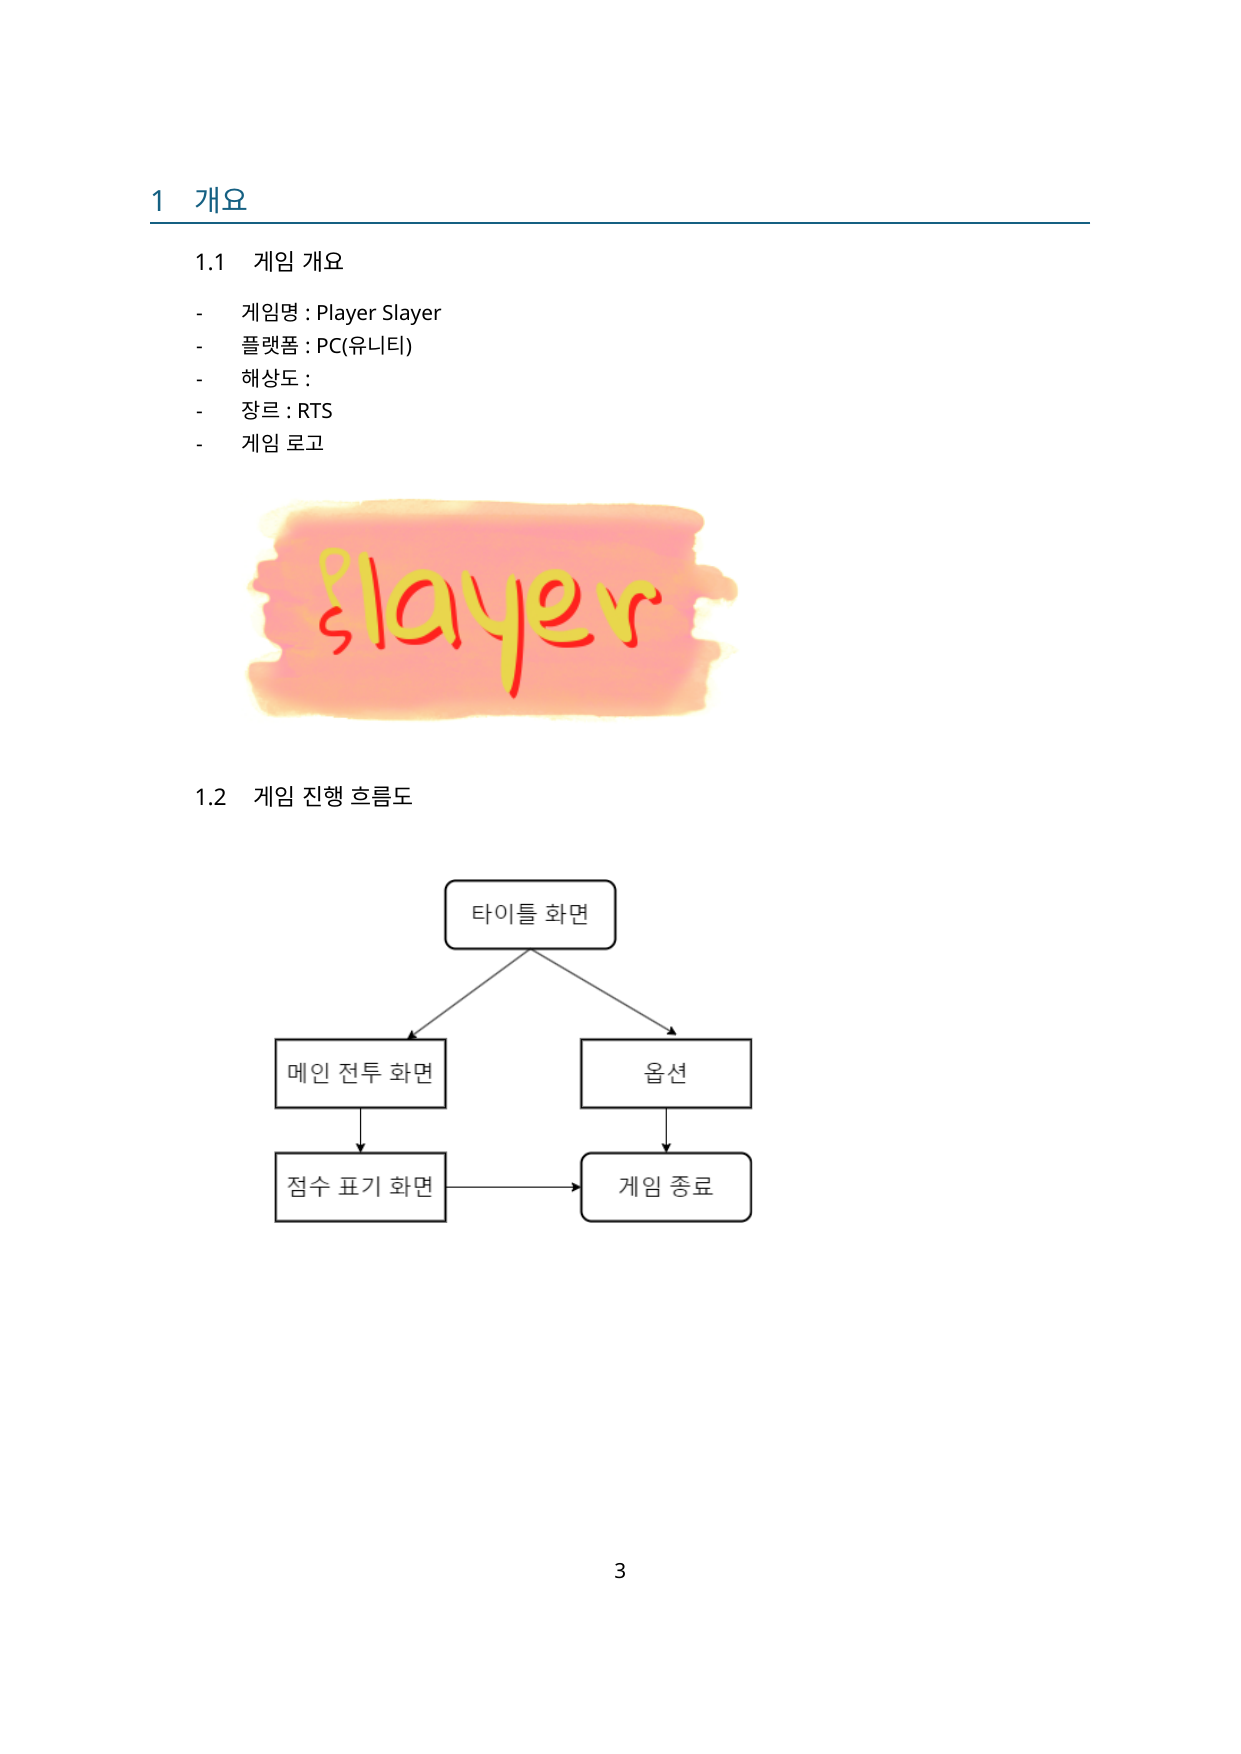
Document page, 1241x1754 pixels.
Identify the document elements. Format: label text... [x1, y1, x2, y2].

picture [195, 490, 768, 729]
text 개요 [150, 177, 1090, 222]
text 플랫폼 : PC(유니티) [196, 329, 1090, 359]
text 장르 : RTS [196, 394, 1090, 425]
text 게임 로고 [196, 427, 1090, 457]
picture [274, 879, 753, 1223]
text 게임명 : Player Slayer [196, 296, 1090, 327]
text 게임 개요 [194, 244, 1090, 277]
text 게임 진행 흐름도 [194, 778, 1090, 812]
text 해상도 : [196, 362, 1090, 392]
